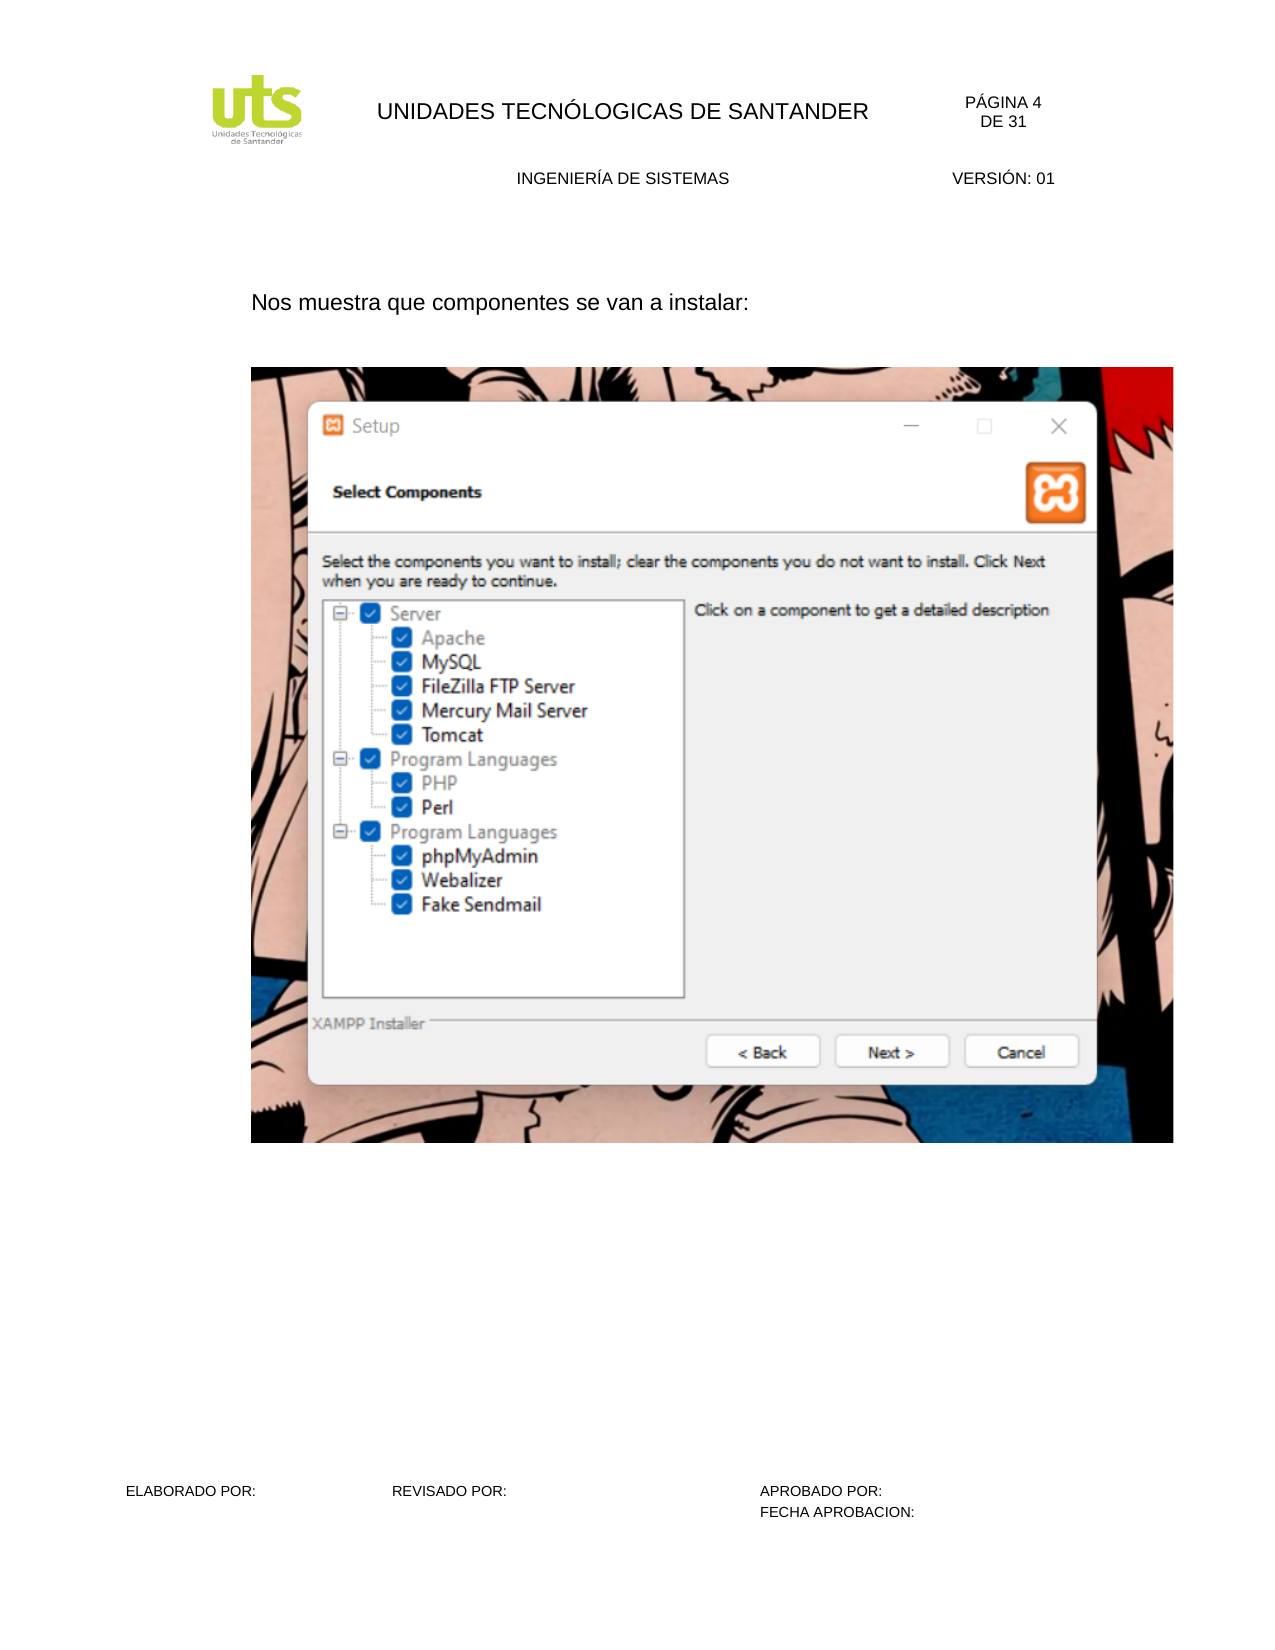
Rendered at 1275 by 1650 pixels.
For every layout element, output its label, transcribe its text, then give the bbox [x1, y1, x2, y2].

list Nos muestra que componentes se van a instalar: [251, 288, 1098, 315]
picture [212, 75, 302, 144]
picture [251, 367, 1174, 1143]
